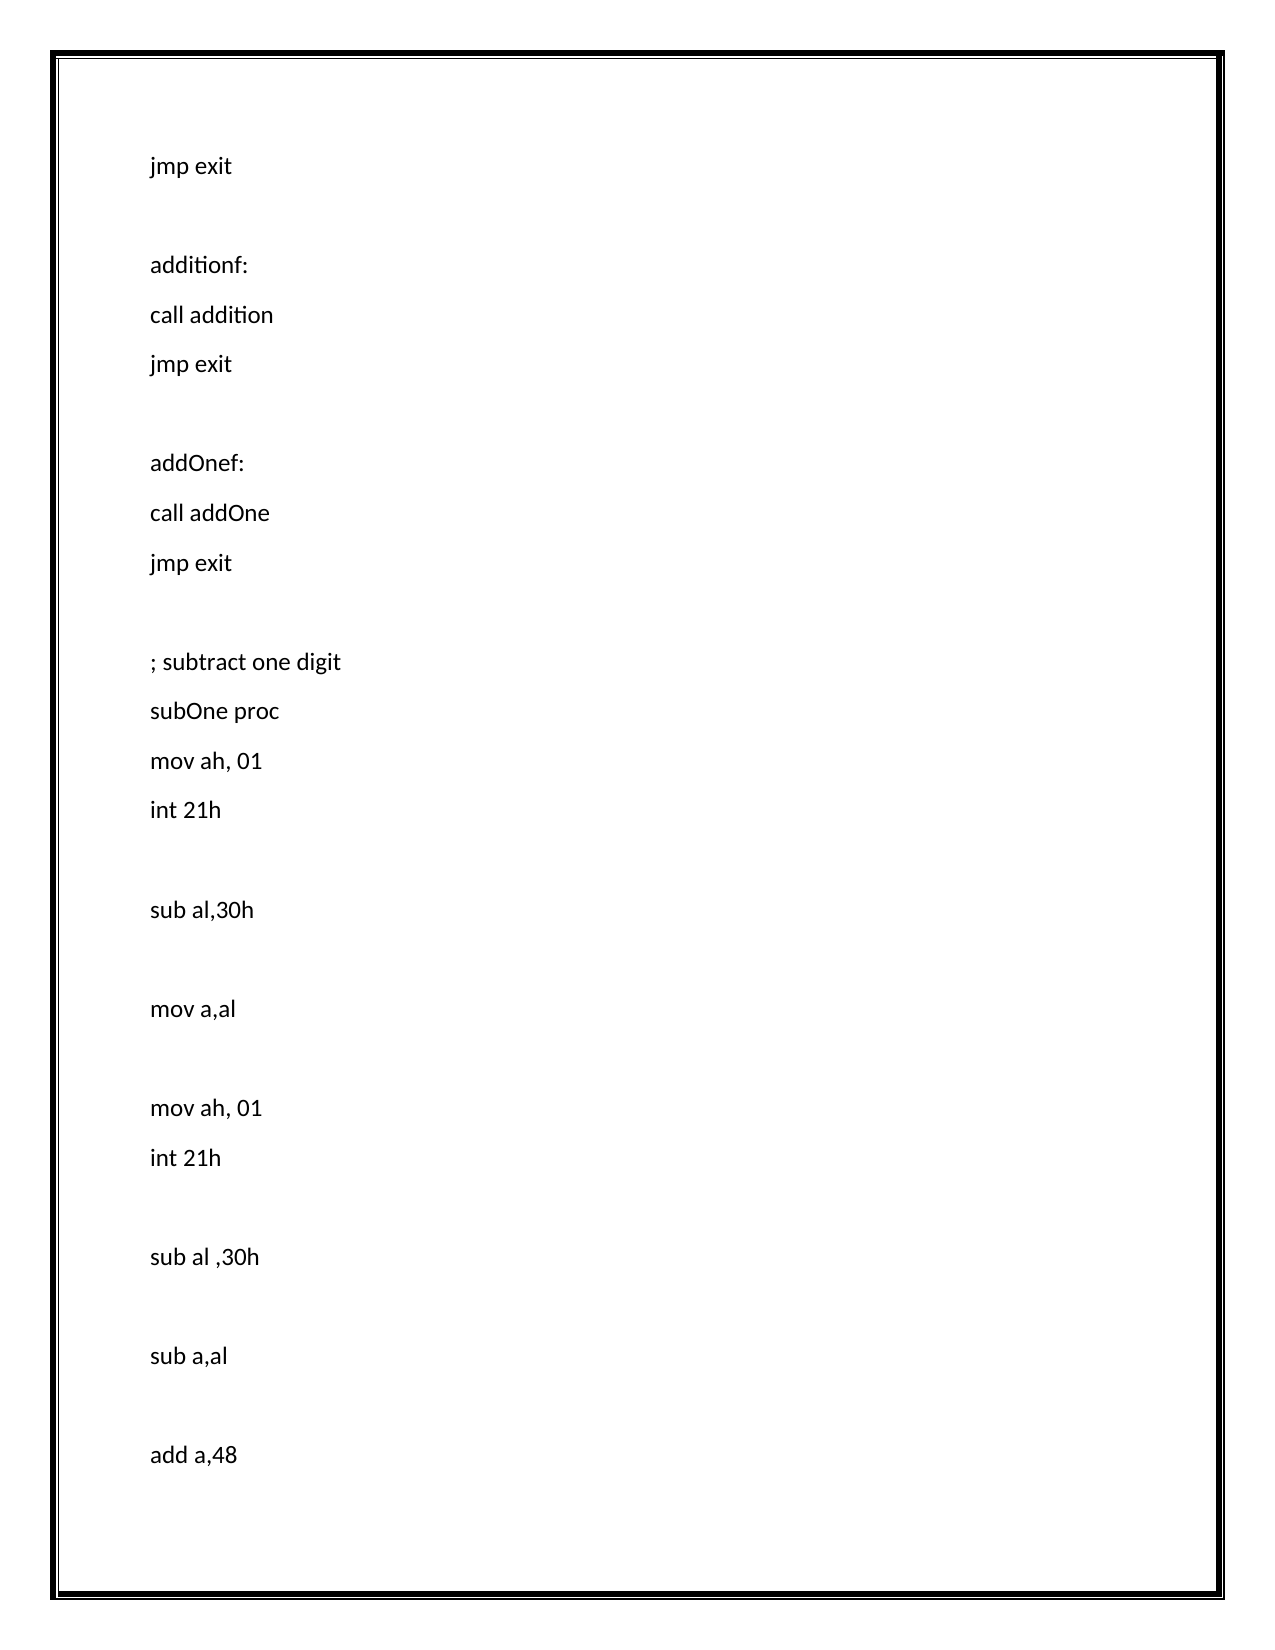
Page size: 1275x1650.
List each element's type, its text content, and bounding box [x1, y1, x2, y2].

text jmp exit [150, 348, 1125, 379]
text addOnef: [150, 447, 1125, 478]
text int 21h [150, 794, 1125, 825]
text jmp exit [150, 150, 1125, 181]
text call addOne [150, 497, 1125, 528]
text subOne proc [150, 695, 1125, 726]
text mov ah, 01 [150, 1092, 1125, 1123]
text sub a,al [150, 1340, 1125, 1371]
text add a,48 [150, 1439, 1125, 1470]
text jmp exit [150, 547, 1125, 577]
text mov ah, 01 [150, 745, 1125, 776]
text sub al ,30h [150, 1241, 1125, 1271]
text sub al,30h [150, 894, 1125, 924]
text mov a,al [150, 993, 1125, 1023]
text call addition [150, 299, 1125, 329]
text additionf: [150, 249, 1125, 280]
text int 21h [150, 1142, 1125, 1172]
text ; subtract one digit [150, 646, 1125, 676]
